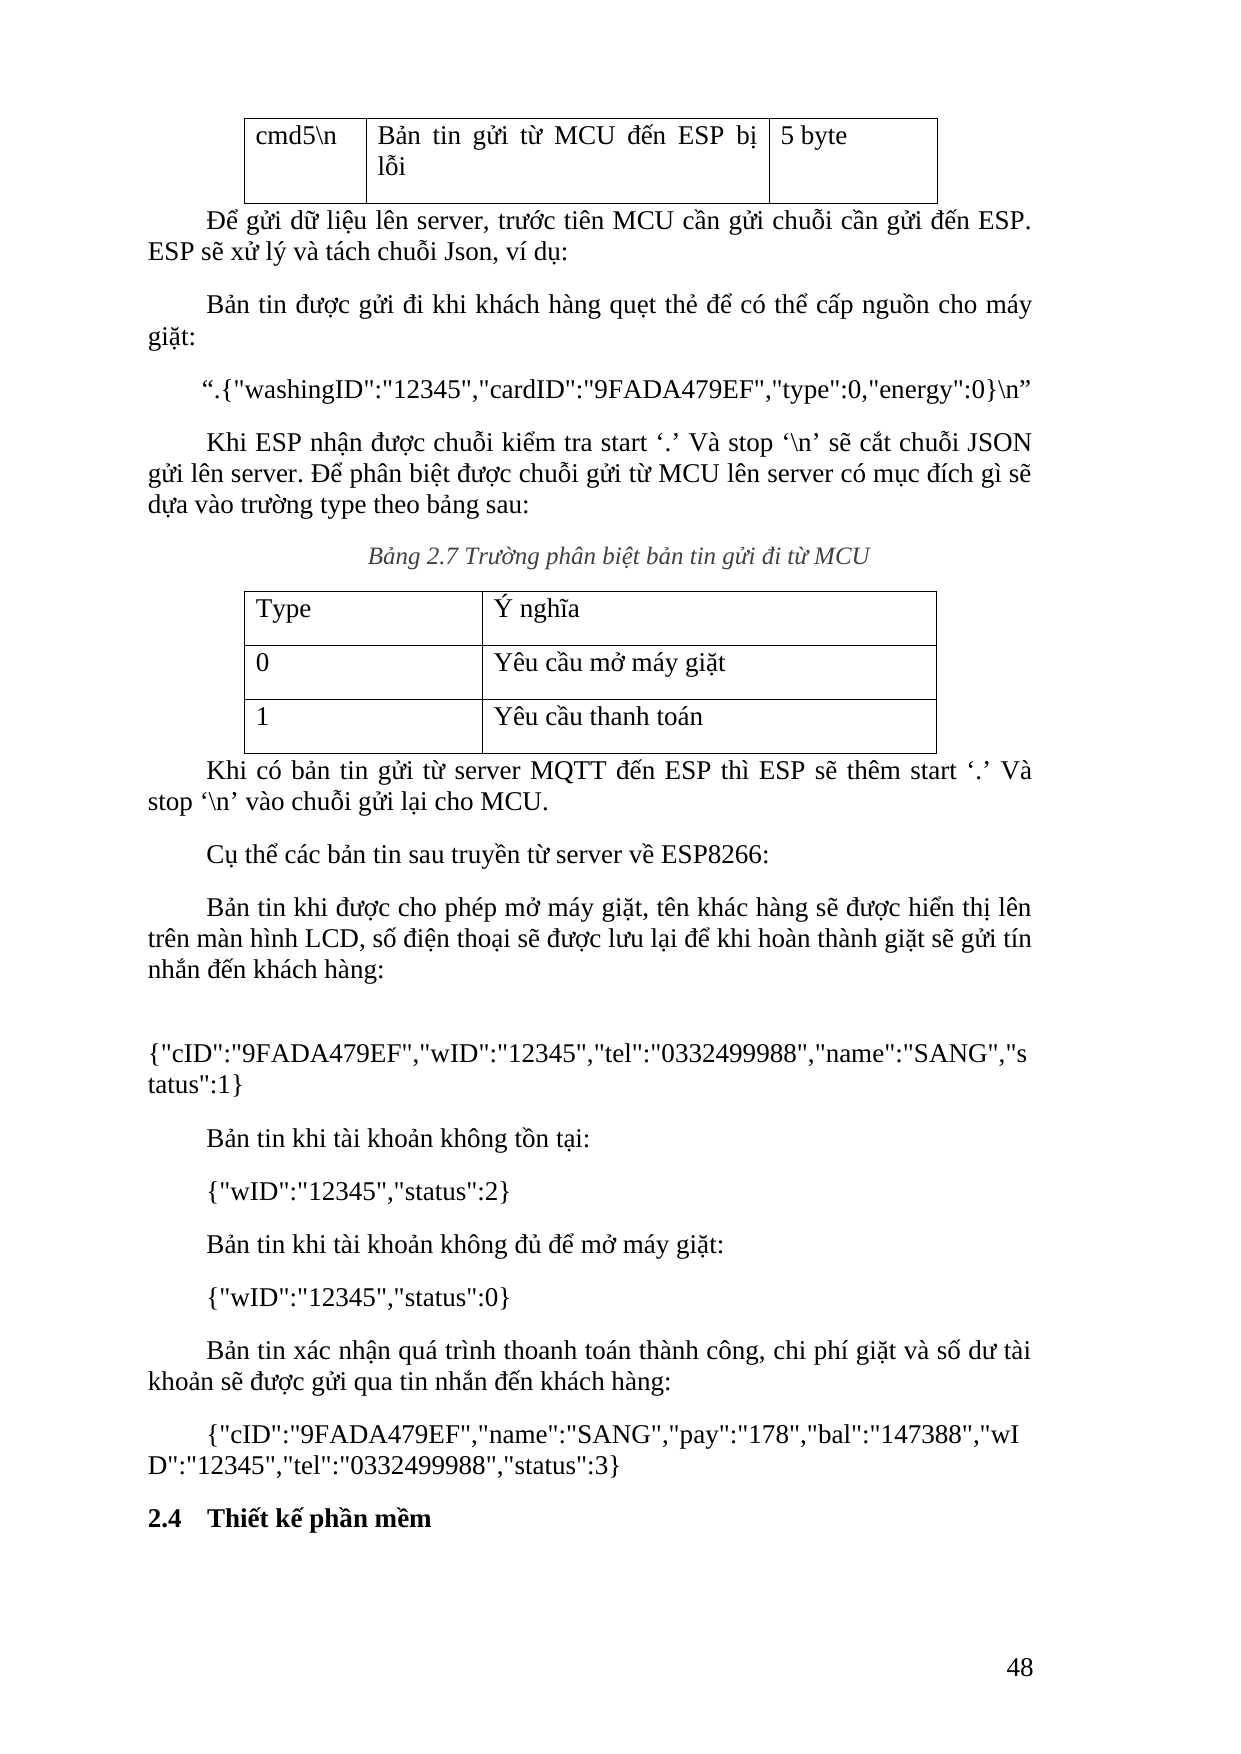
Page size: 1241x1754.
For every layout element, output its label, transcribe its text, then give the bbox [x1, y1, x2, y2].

text Bản tin khi tài khoản không đủ để mở máy giặt: [148, 1228, 1033, 1259]
text Bản tin được gửi đi khi khách hàng quẹt thẻ để có thể cấp nguồn cho máy giặt: [148, 288, 1033, 351]
table_header Type [245, 592, 482, 645]
text Bản tin khi tài khoản không tồn tại: [148, 1122, 1033, 1153]
text Khi có bản tin gửi từ server MQTT đến ESP thì ESP sẽ thêm start ‘.’ Và stop ‘\n’ vào chuỗi gửi lại cho MCU. [148, 754, 1033, 816]
table_cell Yêu cầu thanh toán [483, 700, 936, 753]
table_cell Yêu cầu mở máy giặt [483, 646, 936, 699]
table_cell cmd5\n [245, 119, 366, 203]
subtitle Thiết kế phần mềm [148, 1502, 1033, 1533]
table_cell 1 [245, 700, 482, 753]
text Khi ESP nhận được chuỗi kiểm tra start ‘.’ Và stop ‘\n’ sẽ cắt chuỗi JSON gửi lên server. Để phân biệt được chuỗi gửi từ MCU lên server có mục đích gì sẽ dựa vào trường type theo bảng sau: [148, 426, 1033, 519]
table_header Ý nghĩa [483, 592, 936, 645]
table_cell Bản tin gửi từ MCU đến ESP bị lỗi [367, 119, 769, 203]
text Cụ thể các bản tin sau truyền từ server về ESP8266: [148, 838, 1033, 869]
text {"cID":"9FADA479EF","name":"SANG","pay":"178","bal":"147388","wID":"12345","tel":"0332499988","status":3} [148, 1418, 1033, 1480]
text Bản tin khi được cho phép mở máy giặt, tên khác hàng sẽ được hiển thị lên trên màn hình LCD, số điện thoại sẽ được lưu lại để khi hoàn thành giặt sẽ gửi tín nhắn đến khách hàng: [148, 891, 1033, 984]
text {"cID":"9FADA479EF","wID":"12345","tel":"0332499988","name":"SANG","status":1} [148, 1006, 1033, 1100]
text {"wID":"12345","status":2} [148, 1175, 1033, 1206]
table_cell 5 byte [770, 119, 937, 203]
table_cell 0 [245, 646, 482, 699]
text Bản tin xác nhận quá trình thoanh toán thành công, chi phí giặt và số dư tài khoản sẽ được gửi qua tin nhắn đến khách hàng: [148, 1334, 1033, 1396]
text Để gửi dữ liệu lên server, trước tiên MCU cần gửi chuỗi cần gửi đến ESP. ESP sẽ xử lý và tách chuỗi Json, ví dụ: [148, 204, 1033, 267]
text “.{"washingID":"12345","cardID":"9FADA479EF","type":0,"energy":0}\n” [148, 373, 1033, 404]
text {"wID":"12345","status":0} [148, 1281, 1033, 1312]
